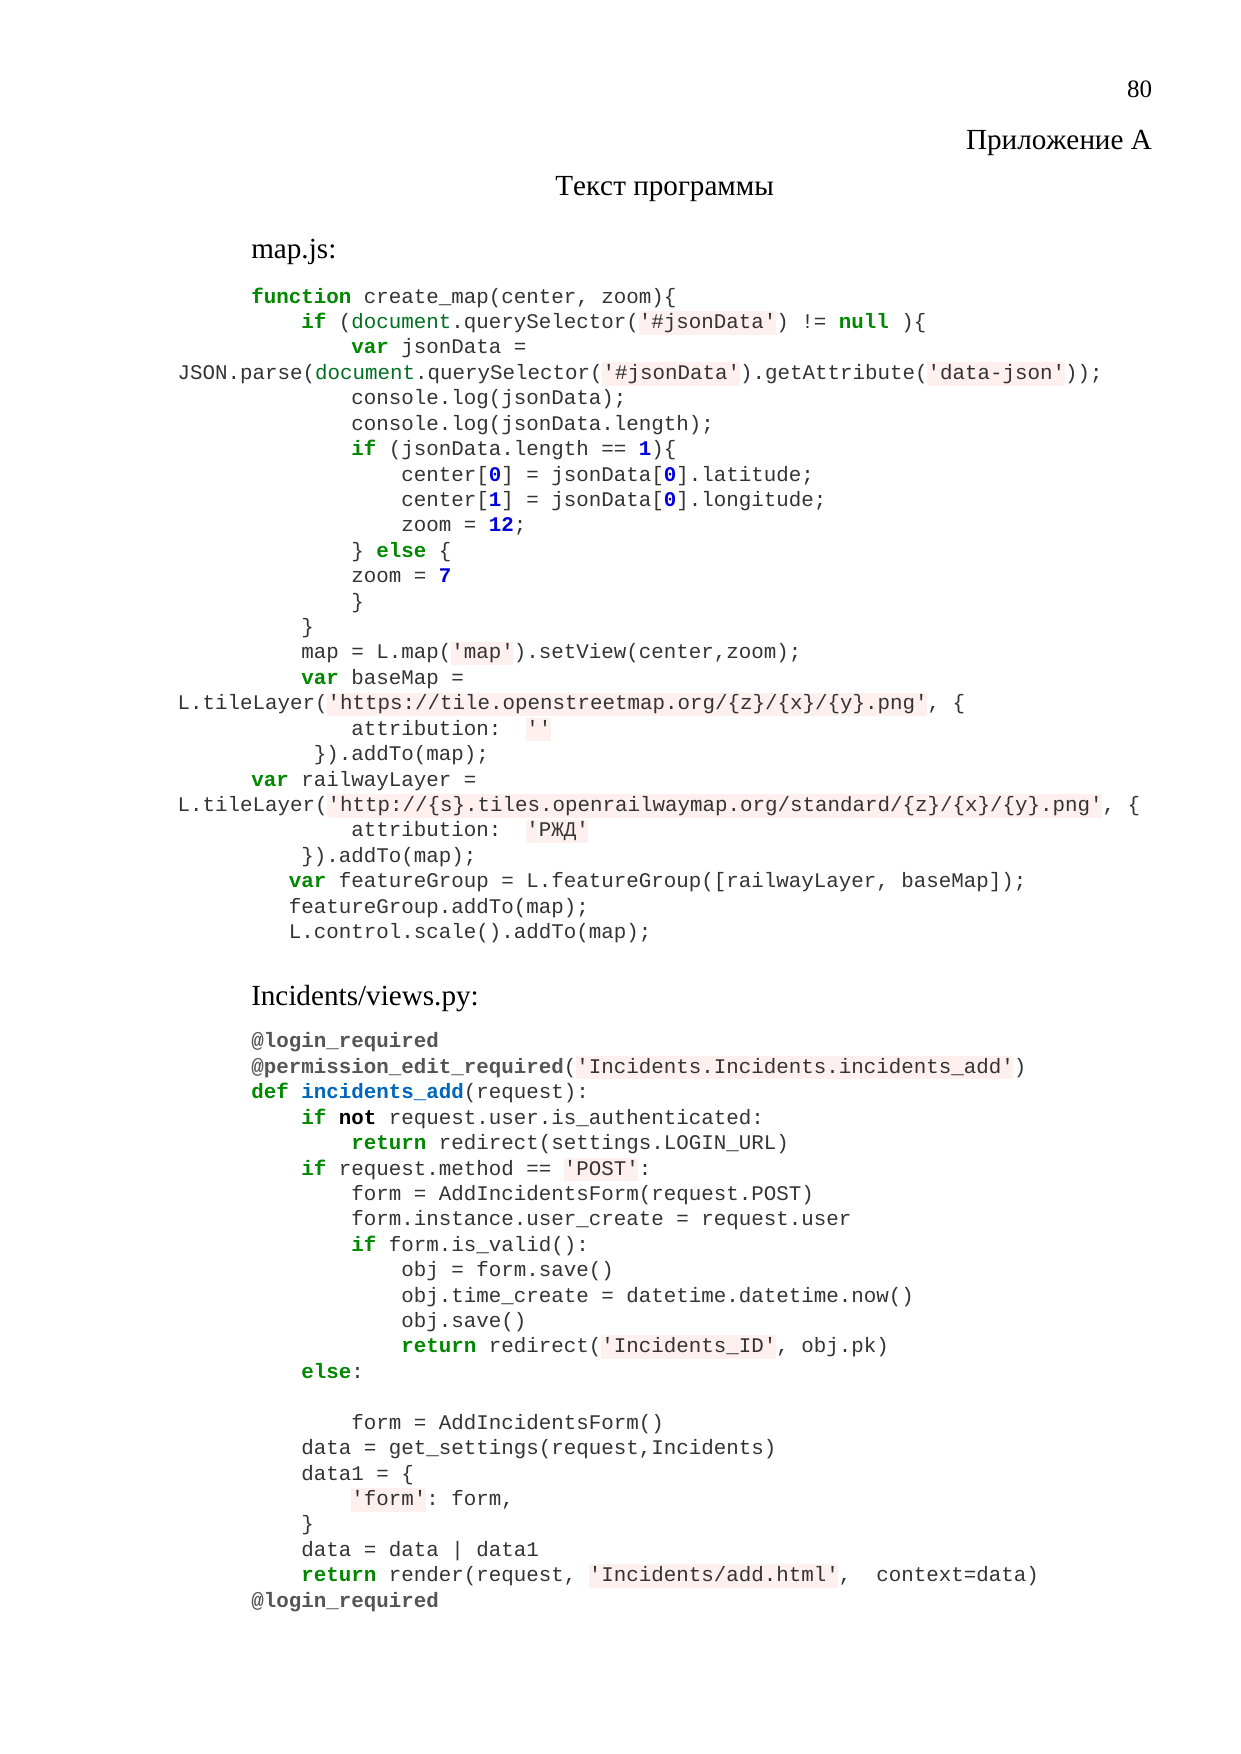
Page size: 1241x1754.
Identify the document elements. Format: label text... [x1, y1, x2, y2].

text console.log(jsonData); [177, 386, 1152, 411]
text center[0] = jsonData[0].latitude; [177, 462, 1152, 487]
text function create_map(center, zoom){ [177, 284, 1152, 309]
text @login_required [177, 1029, 1152, 1054]
text obj = form.save() [177, 1257, 1152, 1283]
text zoom = 12; [177, 513, 1152, 538]
text @permission_edit_required('Incidents.Incidents.incidents_add') [177, 1054, 1152, 1079]
text if (document.querySelector('#jsonData') != null ){ [177, 309, 1152, 335]
text } [177, 1512, 1152, 1537]
text map.js: [177, 231, 1152, 265]
text center[1] = jsonData[0].longitude; [177, 487, 1152, 513]
text var featureGroup = L.featureGroup([railwayLayer, baseMap]); [177, 868, 1152, 894]
text obj.time_create = datetime.datetime.now() [177, 1283, 1152, 1308]
text data = get_settings(request,Incidents) [177, 1435, 1152, 1461]
text else: [177, 1359, 1152, 1384]
subtitle Приложение А [177, 122, 1152, 156]
text if form.is_valid(): [177, 1232, 1152, 1257]
text return render(request, 'Incidents/add.html', context=data) [177, 1562, 1152, 1588]
text }).addTo(map); [177, 741, 1152, 767]
text console.log(jsonData.length); [177, 411, 1152, 436]
text } [177, 589, 1152, 614]
text if not request.user.is_authenticated: [177, 1105, 1152, 1130]
text return redirect('Incidents_ID', obj.pk) [177, 1334, 1152, 1359]
text featureGroup.addTo(map); [177, 894, 1152, 919]
text if request.method == 'POST': [177, 1156, 1152, 1181]
text var railwayLayer = L.tileLayer('http://{s}.tiles.openrailwaymap.org/standard/{z}/{x}/{y}.png', { [177, 767, 1152, 818]
text data1 = { [177, 1461, 1152, 1486]
text } else { [177, 538, 1152, 563]
text form = AddIncidentsForm(request.POST) [177, 1181, 1152, 1207]
text data = data | data1 [177, 1537, 1152, 1562]
text L.control.scale().addTo(map); [177, 919, 1152, 945]
text obj.save() [177, 1308, 1152, 1334]
text var jsonData = JSON.parse(document.querySelector('#jsonData').getAttribute('data-json')); [177, 335, 1152, 386]
text Incidents/views.py: [177, 978, 1152, 1012]
text 'form': form, [177, 1486, 1152, 1512]
text def incidents_add(request): [177, 1079, 1152, 1105]
text form.instance.user_create = request.user [177, 1207, 1152, 1232]
text return redirect(settings.LOGIN_URL) [177, 1130, 1152, 1156]
text Текст программы [177, 168, 1152, 202]
text if (jsonData.length == 1){ [177, 436, 1152, 462]
text form = AddIncidentsForm() [177, 1410, 1152, 1435]
text map = L.map('map').setView(center,zoom); [177, 640, 1152, 665]
text attribution: 'РЖД' [177, 818, 1152, 843]
text zoom = 7 [177, 563, 1152, 589]
text }).addTo(map); [177, 843, 1152, 868]
text @login_required [177, 1588, 1152, 1613]
text attribution: '' [177, 716, 1152, 741]
text var baseMap = L.tileLayer('https://tile.openstreetmap.org/{z}/{x}/{y}.png', { [177, 665, 1152, 716]
text } [177, 614, 1152, 640]
